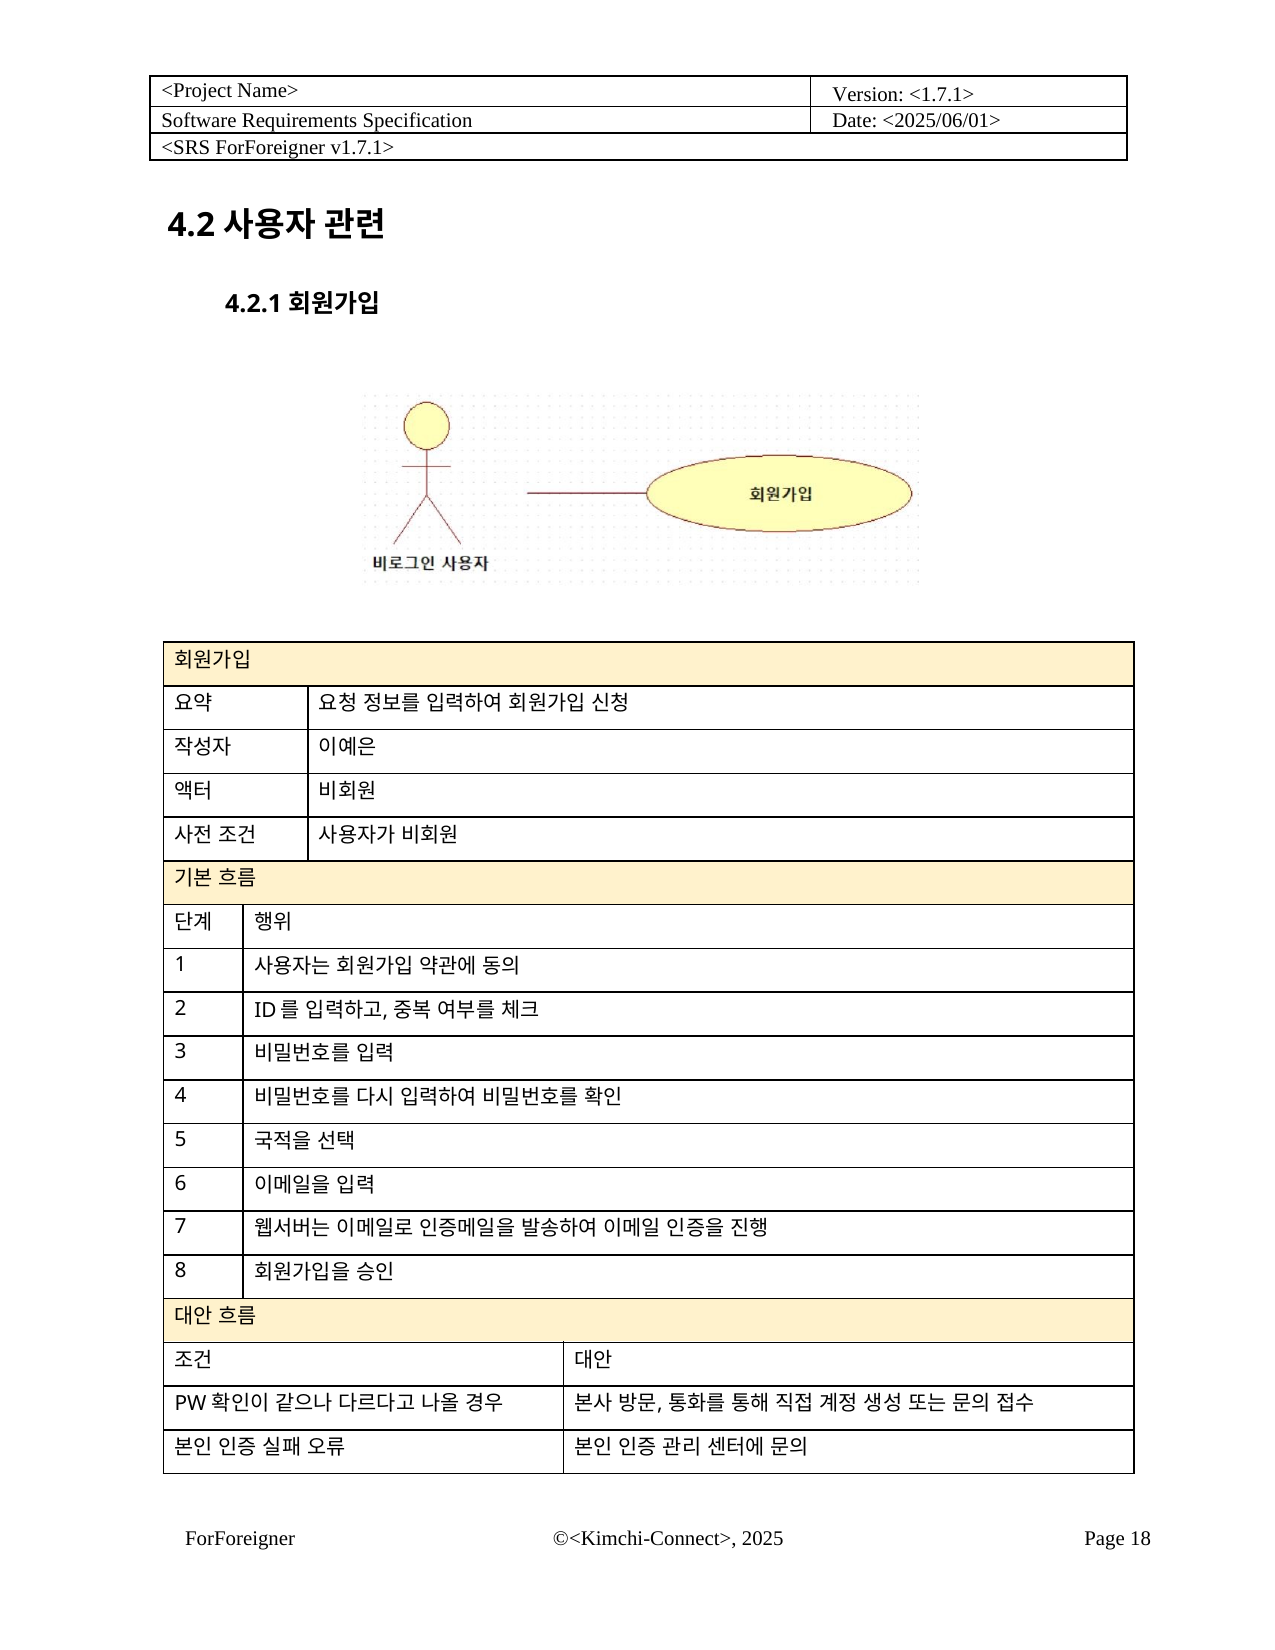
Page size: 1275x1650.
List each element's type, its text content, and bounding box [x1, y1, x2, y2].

table_cell ID를 입력하고, 중복 여부를 체크 [244, 993, 1133, 1035]
table_cell 사용자가 비회원 [309, 818, 1133, 860]
table_cell 본사 방문, 통화를 통해 직접 계정 생성 또는 문의 접수 [564, 1387, 1133, 1429]
table_cell 국적을 선택 [244, 1124, 1133, 1166]
table_cell 2 [164, 993, 242, 1035]
table_cell 요약 [164, 687, 307, 729]
table_cell 단계 [164, 905, 242, 947]
table_cell 비밀번호를 다시 입력하여 비밀번호를 확인 [244, 1081, 1133, 1123]
table_cell 이예은 [309, 730, 1133, 772]
table_cell 대안 [564, 1343, 1133, 1385]
table_cell 5 [164, 1124, 242, 1166]
table_cell 비밀번호를 입력 [244, 1037, 1133, 1079]
table_cell 이메일을 입력 [244, 1168, 1133, 1210]
table_cell 8 [164, 1256, 242, 1298]
table_cell 요청 정보를 입력하여 회원가입 신청 [309, 687, 1133, 729]
table_cell 작성자 [164, 730, 307, 772]
table_cell 대안 흐름 [164, 1299, 1133, 1341]
table_cell 행위 [244, 905, 1133, 947]
table_header 회원가입 [164, 643, 1133, 685]
table_cell 사전 조건 [164, 818, 307, 860]
table_cell 3 [164, 1037, 242, 1079]
table_cell 4 [164, 1081, 242, 1123]
table_cell 사용자는 회원가입 약관에 동의 [244, 949, 1133, 991]
table_cell 비회원 [309, 774, 1133, 816]
table_cell 6 [164, 1168, 242, 1210]
table_cell 기본 흐름 [164, 862, 1133, 904]
picture [355, 386, 920, 587]
table_cell 1 [164, 949, 242, 991]
subtitle 4.2.1 회원가입 [150, 283, 1125, 319]
table_cell PW 확인이 같으나 다르다고 나올 경우 [164, 1387, 563, 1429]
table_cell 액터 [164, 774, 307, 816]
table_cell 회원가입을 승인 [244, 1256, 1133, 1298]
table_cell 7 [164, 1212, 242, 1254]
table_cell 조건 [164, 1343, 563, 1385]
table_cell 본인 인증 실패 오류 [164, 1431, 563, 1473]
table_cell 본인 인증 관리 센터에 문의 [564, 1431, 1133, 1473]
subtitle 4.2 사용자 관련 [150, 198, 1125, 246]
table_cell 웹서버는 이메일로 인증메일을 발송하여 이메일 인증을 진행 [244, 1212, 1133, 1254]
